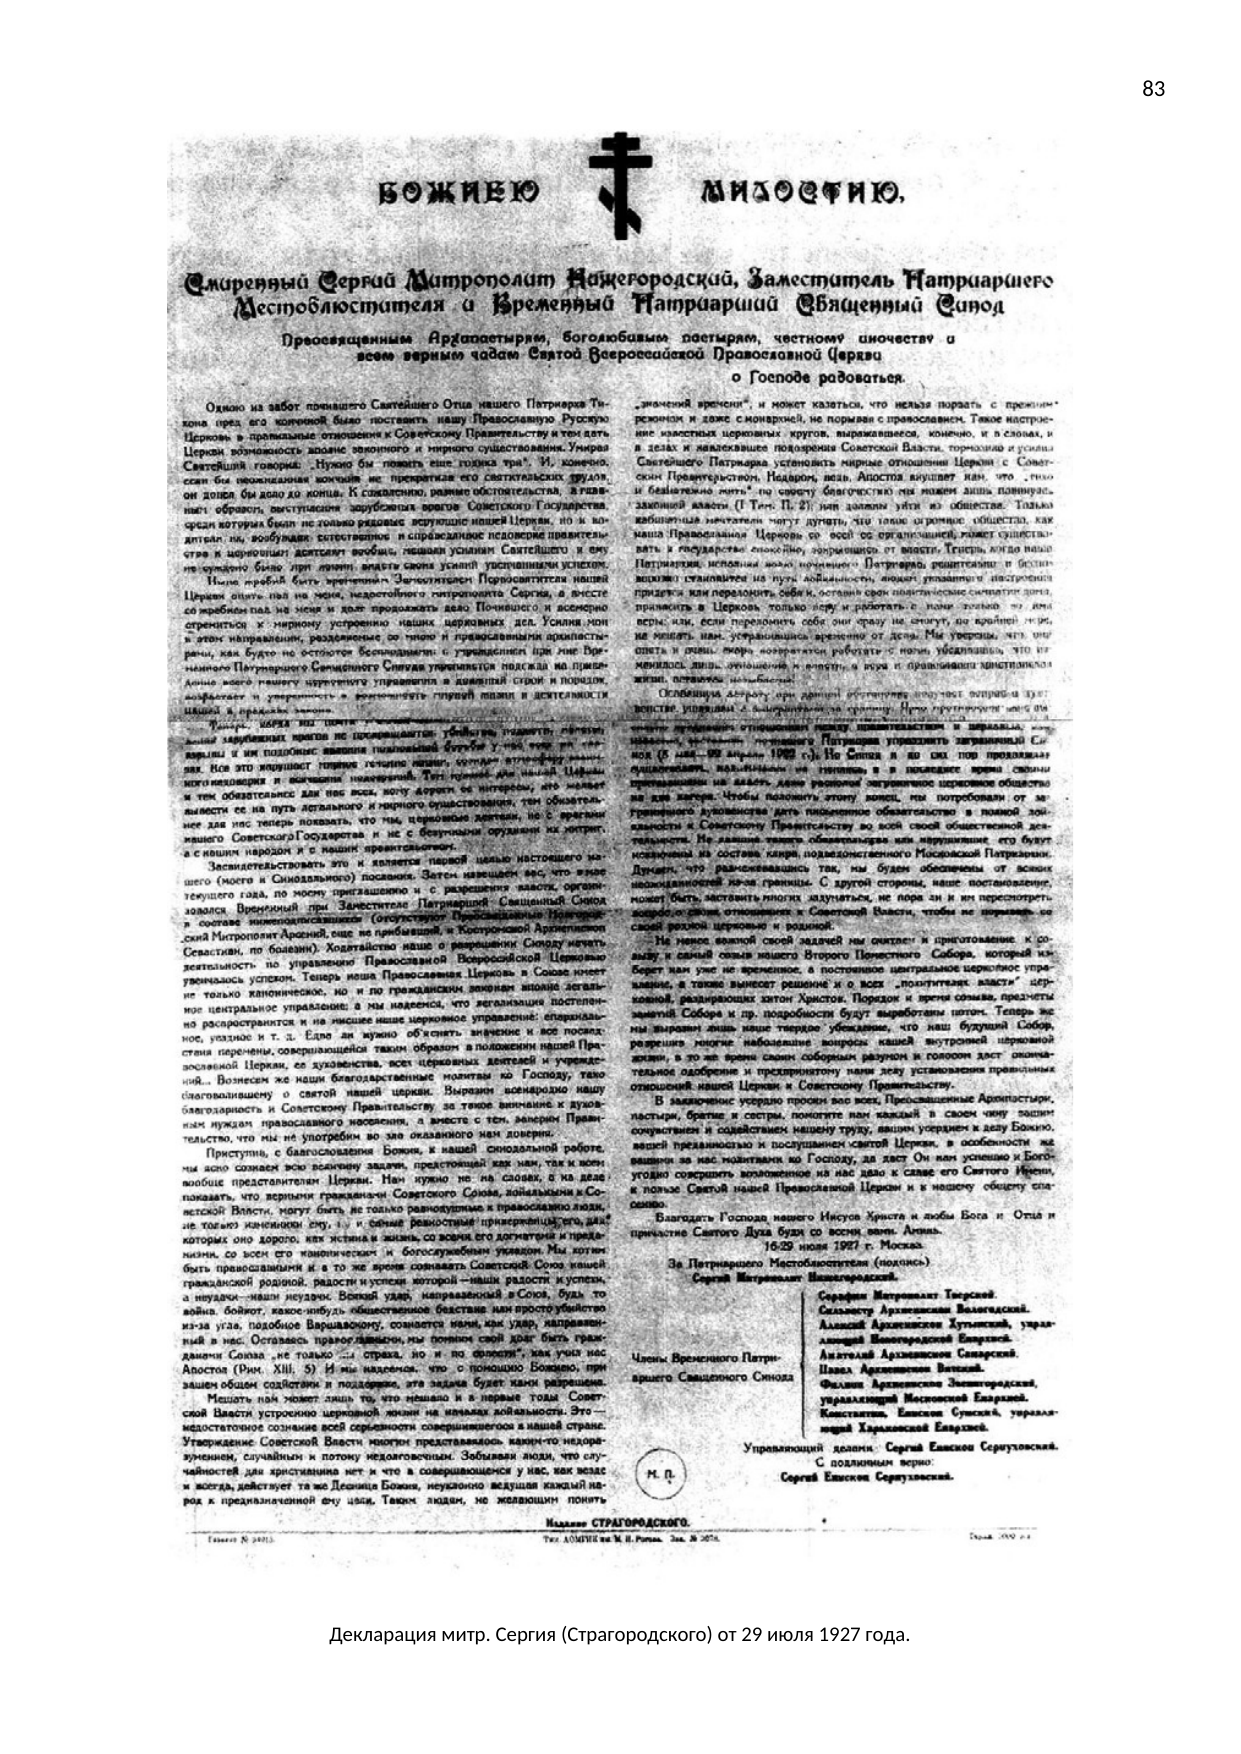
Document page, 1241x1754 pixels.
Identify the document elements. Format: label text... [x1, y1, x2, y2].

text Декларация митр. Сергия (Страгородского) от 29 июля 1927 года. [75, 1622, 1165, 1647]
picture [167, 129, 1074, 1597]
